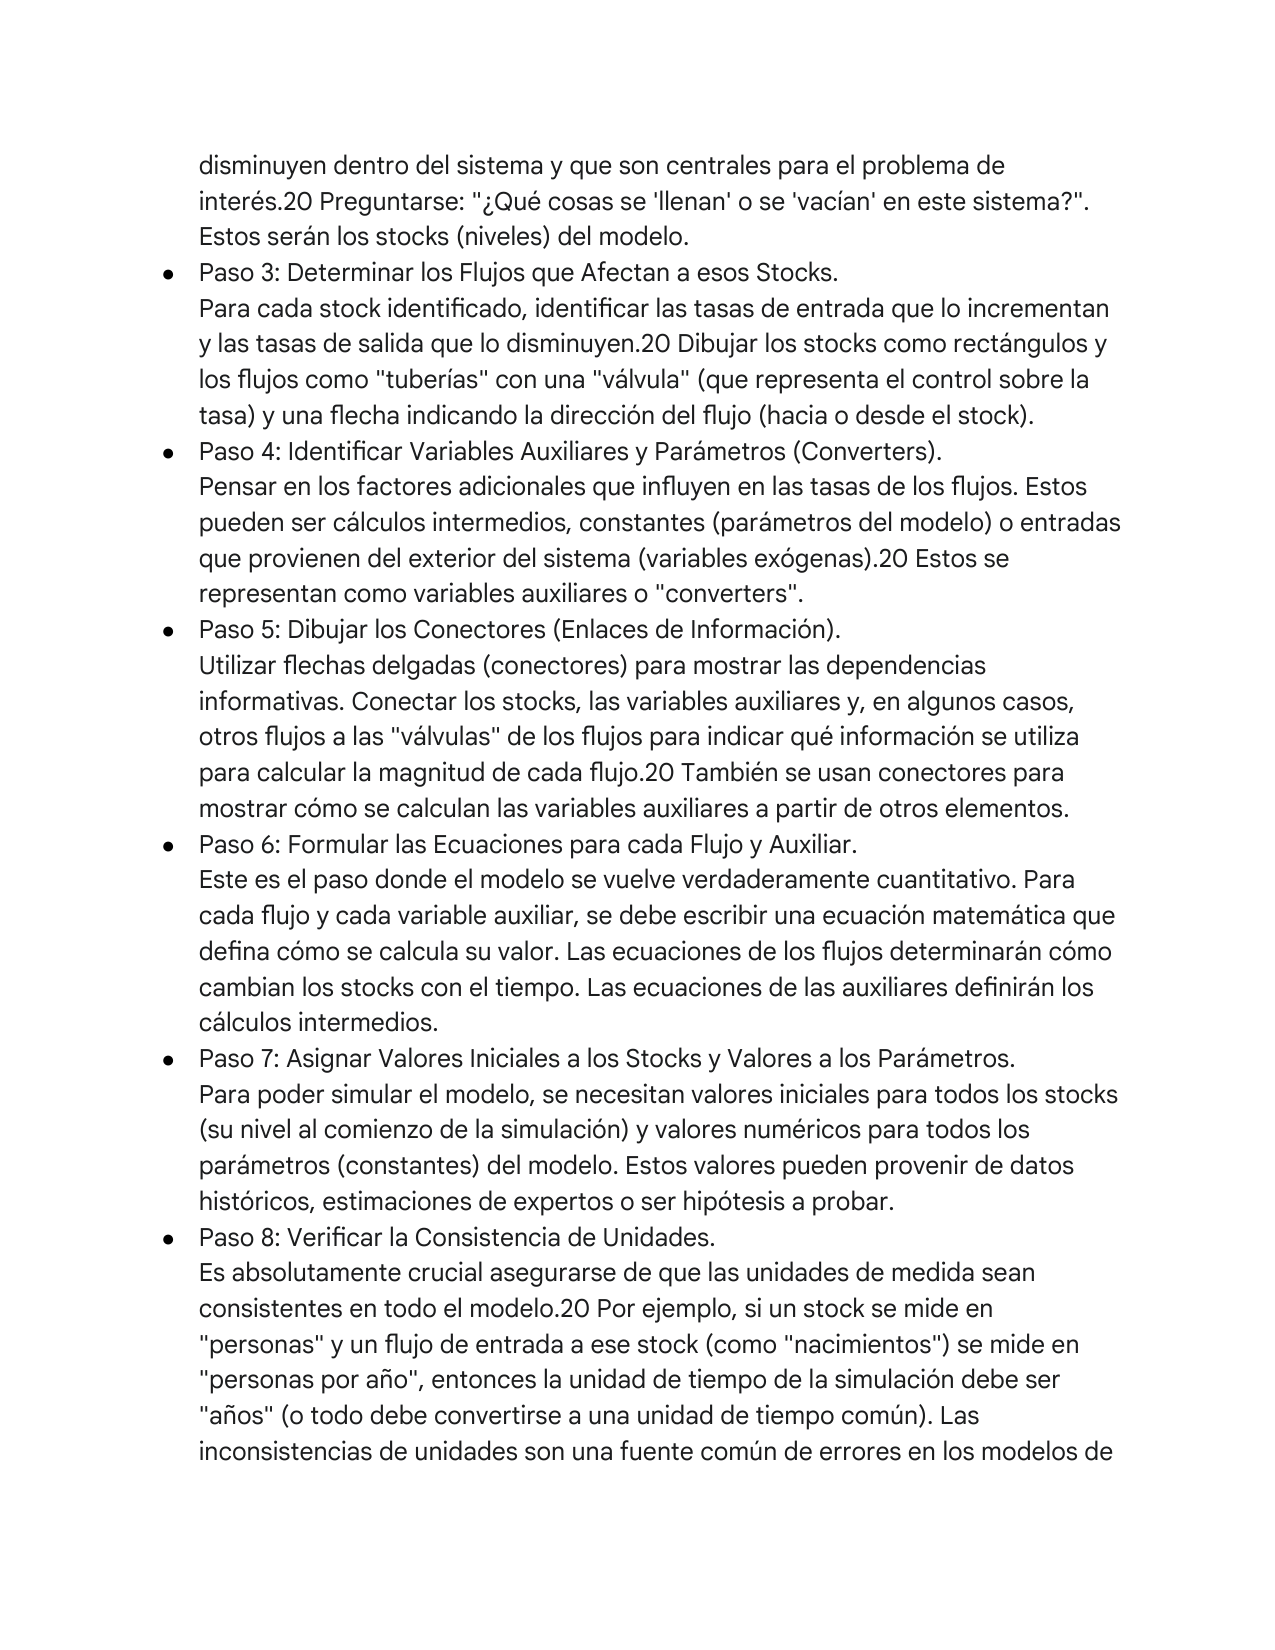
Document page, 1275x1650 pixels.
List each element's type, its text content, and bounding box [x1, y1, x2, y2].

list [161, 1222, 1125, 1468]
list Paso 3: Determinar los Flujos que Afectan a esos Stocks. Para cada stock identificado, identificar las tasas de entrada que lo incrementan y las tasas de salida que lo disminuyen.20 Dibujar los stocks como rectángulos y los flujos como "tuberías" con una "válvula" (que representa el control sobre la tasa) y una flecha indicando la dirección del flujo (hacia o desde el stock). [161, 257, 1125, 431]
list Paso 6: Formular las Ecuaciones para cada Flujo y Auxiliar. Este es el paso donde el modelo se vuelve verdaderamente cuantitativo. Para cada flujo y cada variable auxiliar, se debe escribir una ecuación matemática que defina cómo se calcula su valor. Las ecuaciones de los flujos determinarán cómo cambian los stocks con el tiempo. Las ecuaciones de las auxiliares definirán los cálculos intermedios. [161, 829, 1125, 1039]
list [161, 150, 1125, 253]
list Paso 4: Identificar Variables Auxiliares y Parámetros (Converters). Pensar en los factores adicionales que influyen en las tasas de los flujos. Estos pueden ser cálculos intermedios, constantes (parámetros del modelo) o entradas que provienen del exterior del sistema (variables exógenas).20 Estos se representan como variables auxiliares o "converters". [161, 436, 1125, 610]
list Paso 5: Dibujar los Conectores (Enlaces de Información). Utilizar flechas delgadas (conectores) para mostrar las dependencias informativas. Conectar los stocks, las variables auxiliares y, en algunos casos, otros flujos a las "válvulas" de los flujos para indicar qué información se utiliza para calcular la magnitud de cada flujo.20 También se usan conectores para mostrar cómo se calculan las variables auxiliares a partir de otros elementos. [161, 614, 1125, 824]
list Paso 7: Asignar Valores Iniciales a los Stocks y Valores a los Parámetros. Para poder simular el modelo, se necesitan valores iniciales para todos los stocks (su nivel al comienzo de la simulación) y valores numéricos para todos los parámetros (constantes) del modelo. Estos valores pueden provenir de datos históricos, estimaciones de expertos o ser hipótesis a probar. [161, 1043, 1125, 1217]
